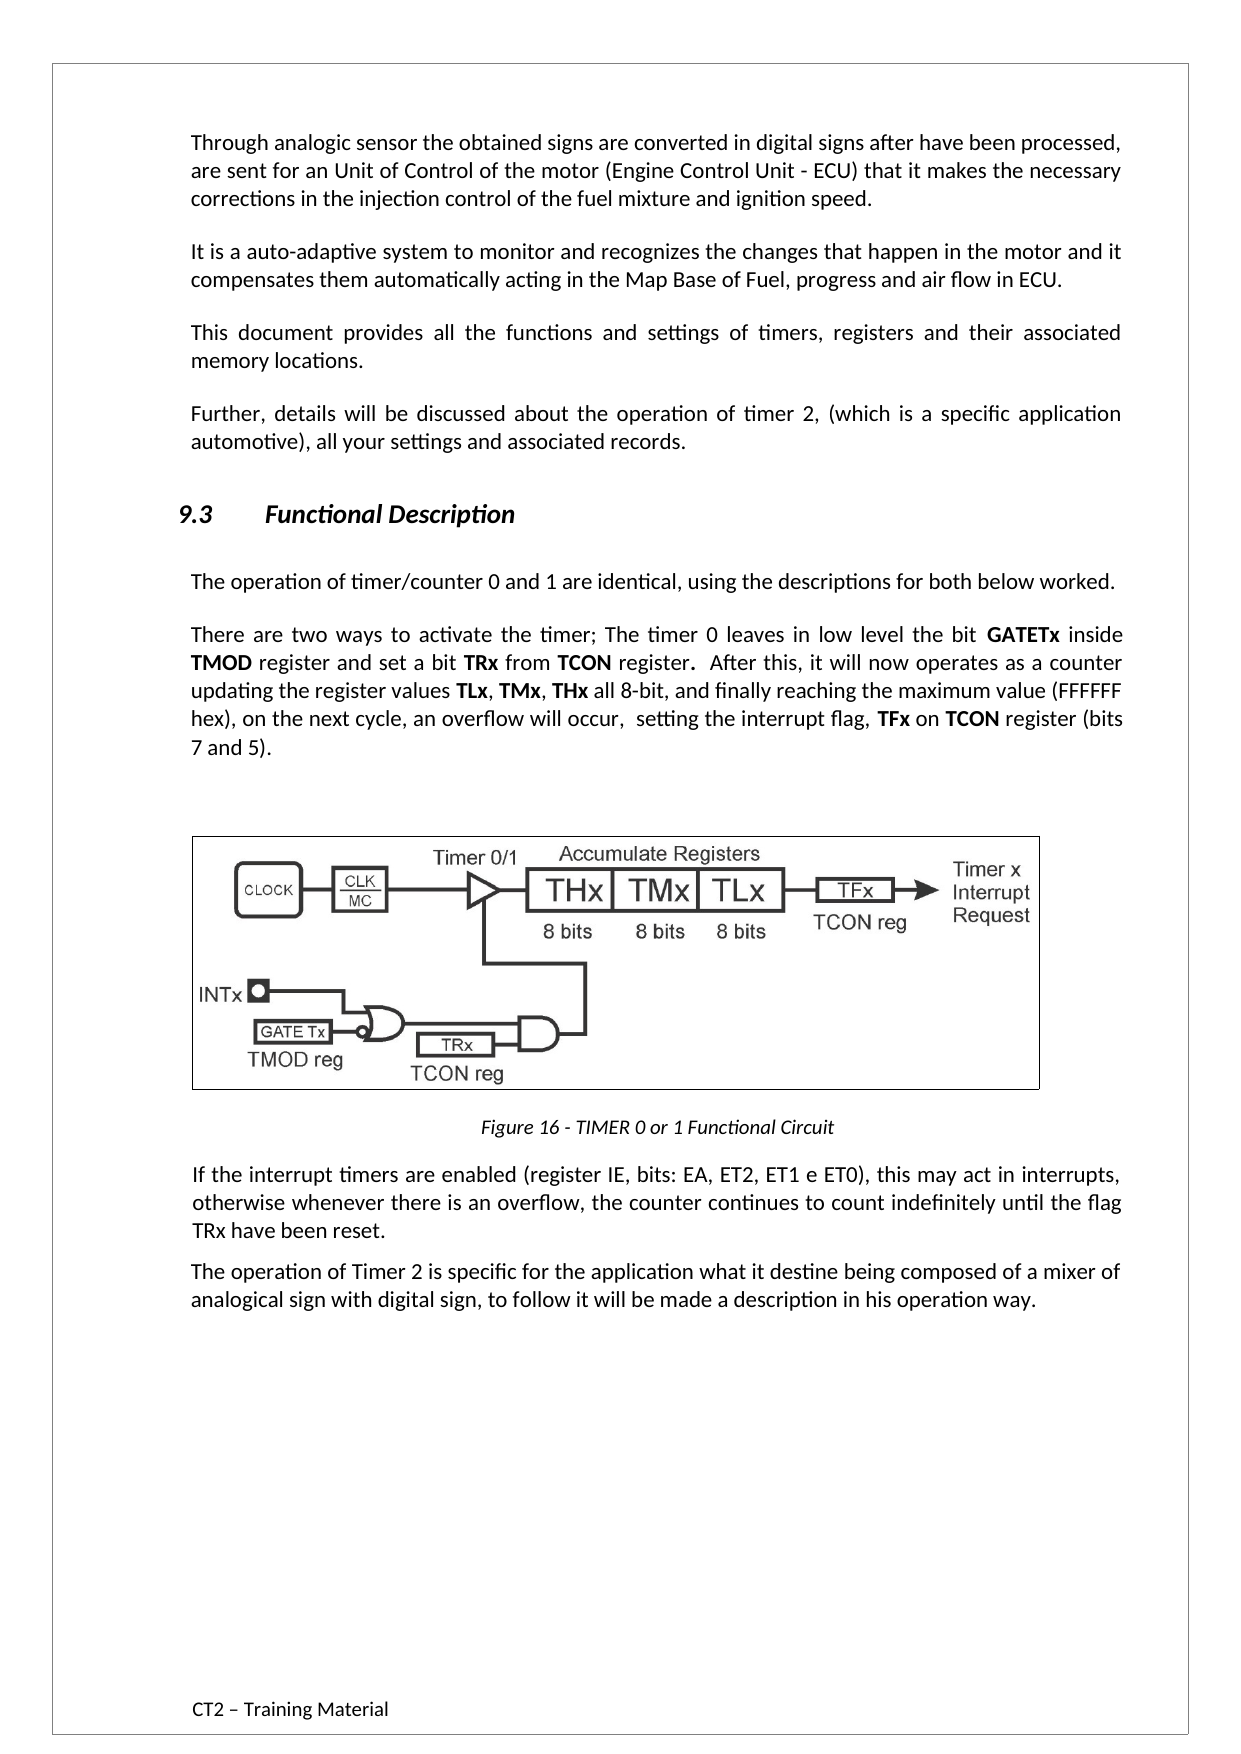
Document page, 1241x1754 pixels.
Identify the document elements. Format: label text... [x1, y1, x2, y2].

picture [193, 837, 1039, 1089]
text This document provides all the functions and settings of timers, registers and their associated memory locations. [191, 318, 1123, 374]
text Figure 16 - TIMER 0 or 1 Functional Circuit [192, 1114, 1123, 1139]
text It is a auto-adaptive system to monitor and recognizes the changes that happen in the motor and it compensates them automatically acting in the Map Base of Fuel, progress and air flow in ECU. [191, 237, 1123, 293]
text There are two ways to activate the timer; The timer 0 leaves in low level the bit GATETx inside TMOD register and set a bit TRx from TCON register. After this, it will now operates as a counter updating the register values TLx, TMx, THx all 8-bit, and finally reaching the maximum value (FFFFFF hex), on the next cycle, an overflow will occur, setting the interrupt flag, TFx on TCON register (bits 7 and 5). [191, 621, 1123, 761]
text The operation of Timer 2 is specific for the application what it destine being composed of a mixer of analogical sign with digital sign, to follow it will be made a description in his operation way. [191, 1257, 1123, 1313]
subtitle Functional Description [117, 497, 1123, 530]
text If the interrupt timers are enabled (register IE, bits: EA, ET2, ET1 e ET0), this may act in interrupts, otherwise whenever there is an overflow, the counter continues to count indefinitely until the flag TRx have been reset. [192, 1160, 1123, 1244]
text Further, details will be discussed about the operation of timer 2, (which is a specific application automotive), all your settings and associated records. [191, 399, 1123, 455]
text Through analogic sensor the obtained signs are converted in digital signs after have been processed, are sent for an Unit of Control of the motor (Engine Control Unit - ECU) that it makes the necessary corrections in the injection control of the fuel mixture and ignition speed. [191, 128, 1123, 212]
text The operation of timer/counter 0 and 1 are identical, using the descriptions for both below worked. [191, 567, 1123, 596]
